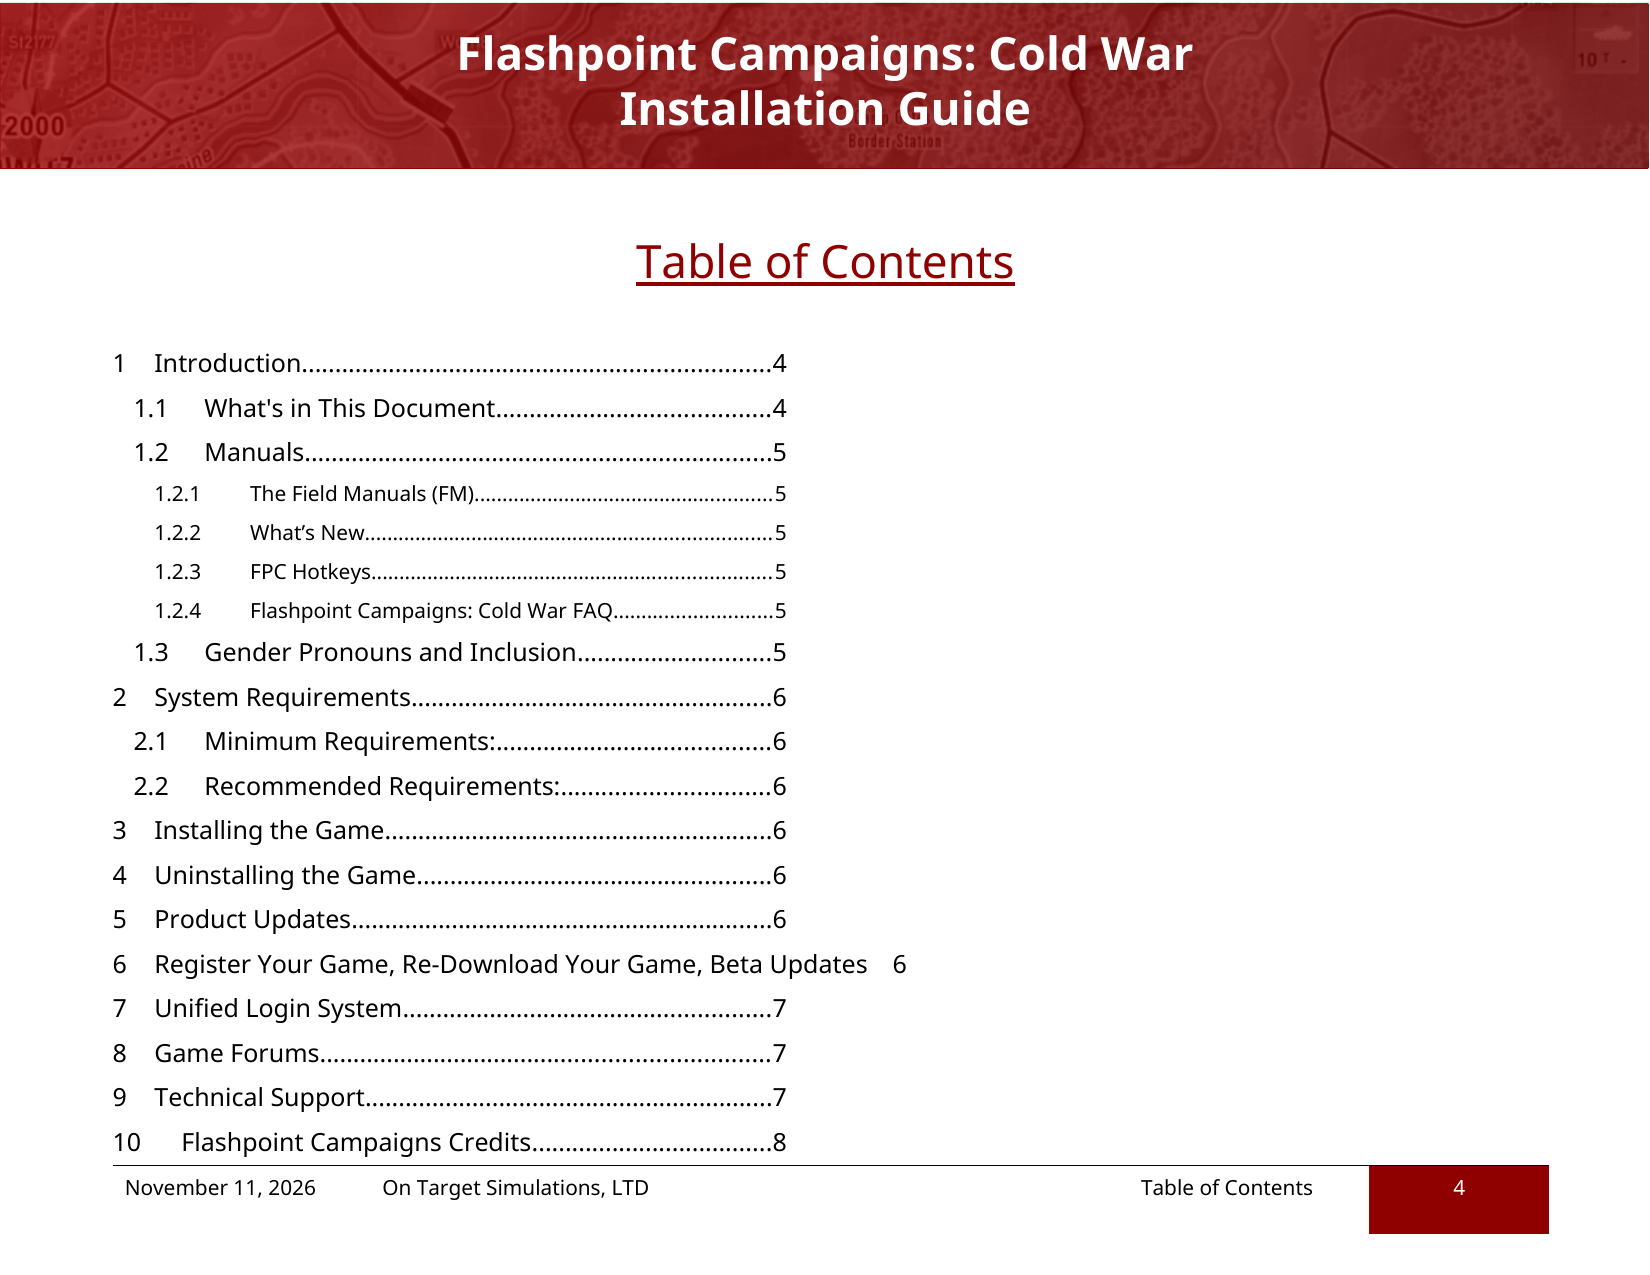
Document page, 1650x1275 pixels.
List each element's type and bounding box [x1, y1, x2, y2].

picture [0, 2, 1650, 168]
